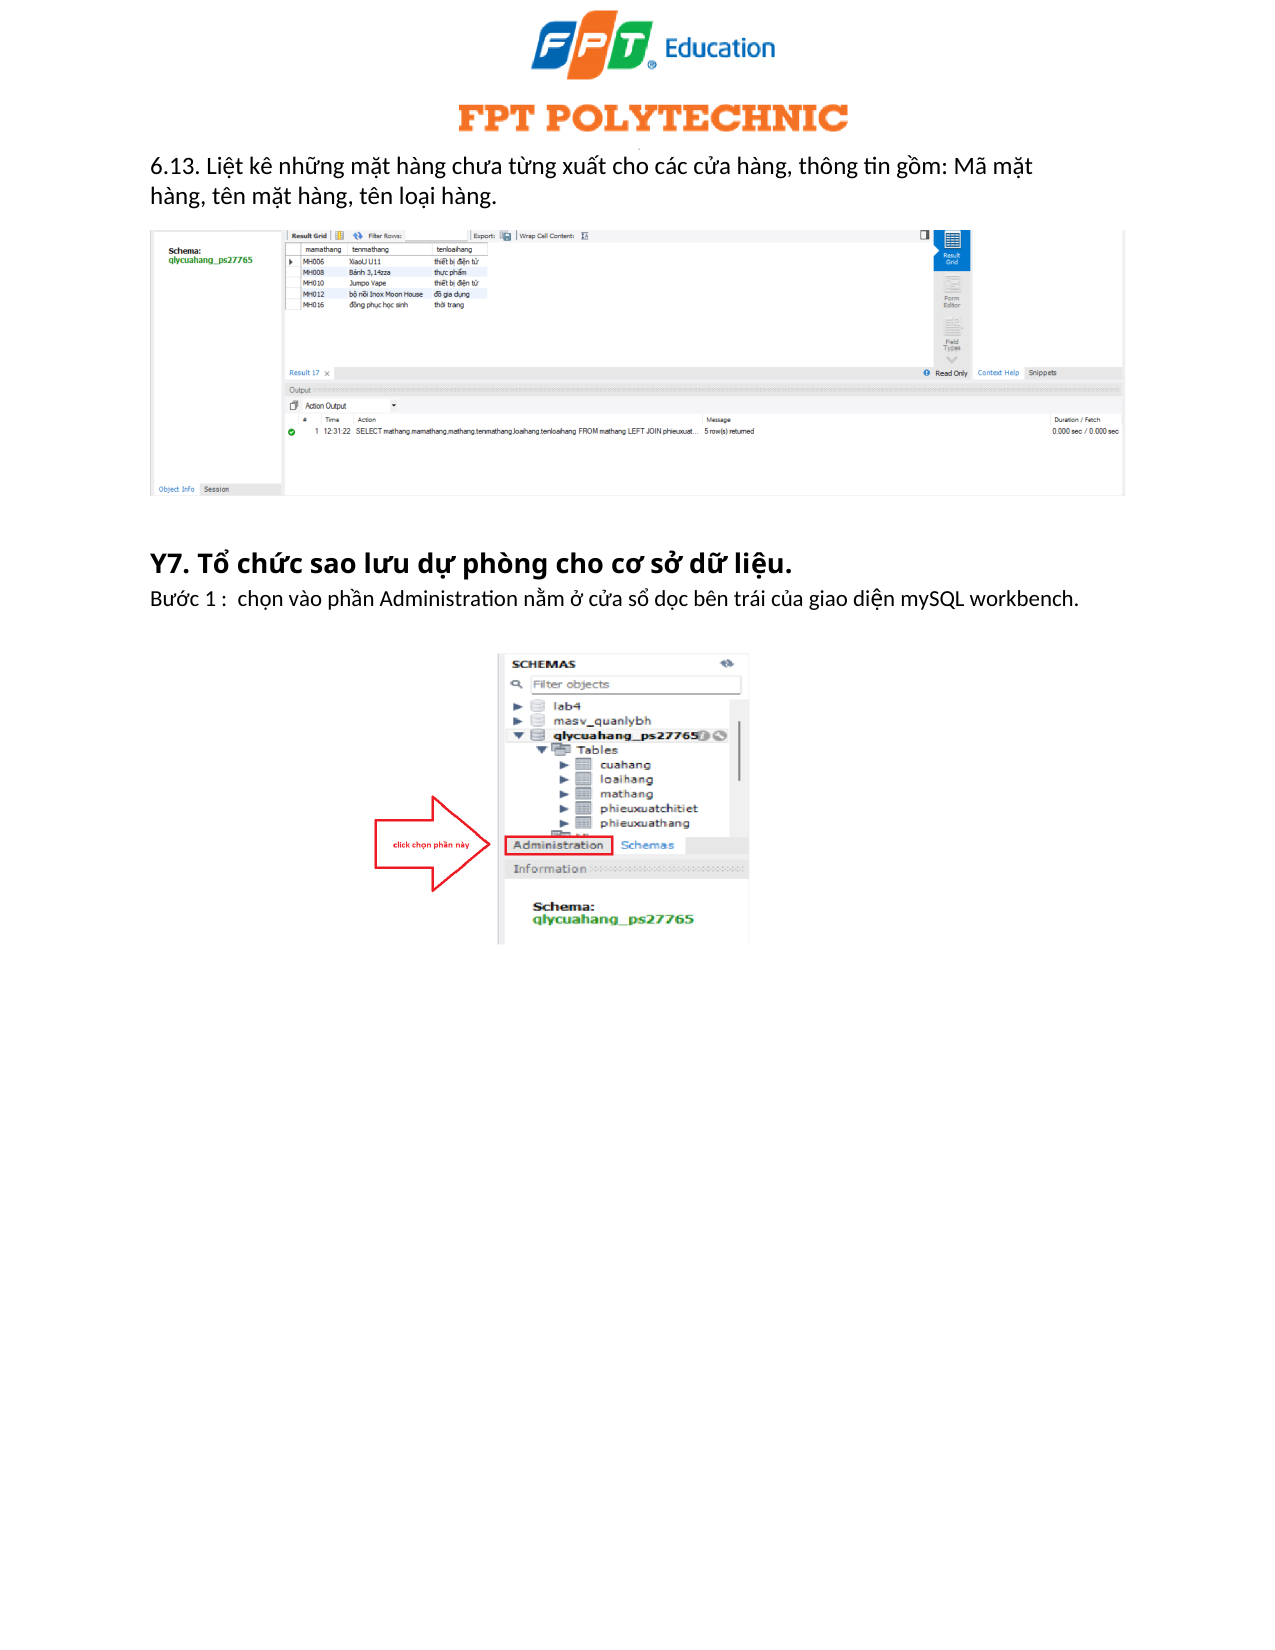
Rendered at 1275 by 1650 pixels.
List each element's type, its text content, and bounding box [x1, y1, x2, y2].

picture [150, 211, 1125, 496]
text hàng, tên mặt hàng, tên loại hàng. [150, 181, 1125, 211]
picture [150, 631, 1125, 1068]
text Bước 1 : chọn vào phần Administration nằm ở cửa sổ dọc bên trái của giao diện mySQL workbench. [150, 584, 1125, 613]
subtitle Y7. Tổ chức sao lưu dự phòng cho cơ sở dữ liệu. [150, 545, 1125, 582]
text 6.13. Liệt kê những mặt hàng chưa từng xuất cho các cửa hàng, thông tin gồm: Mã mặt [150, 150, 1125, 181]
picture [232, 4, 1043, 150]
